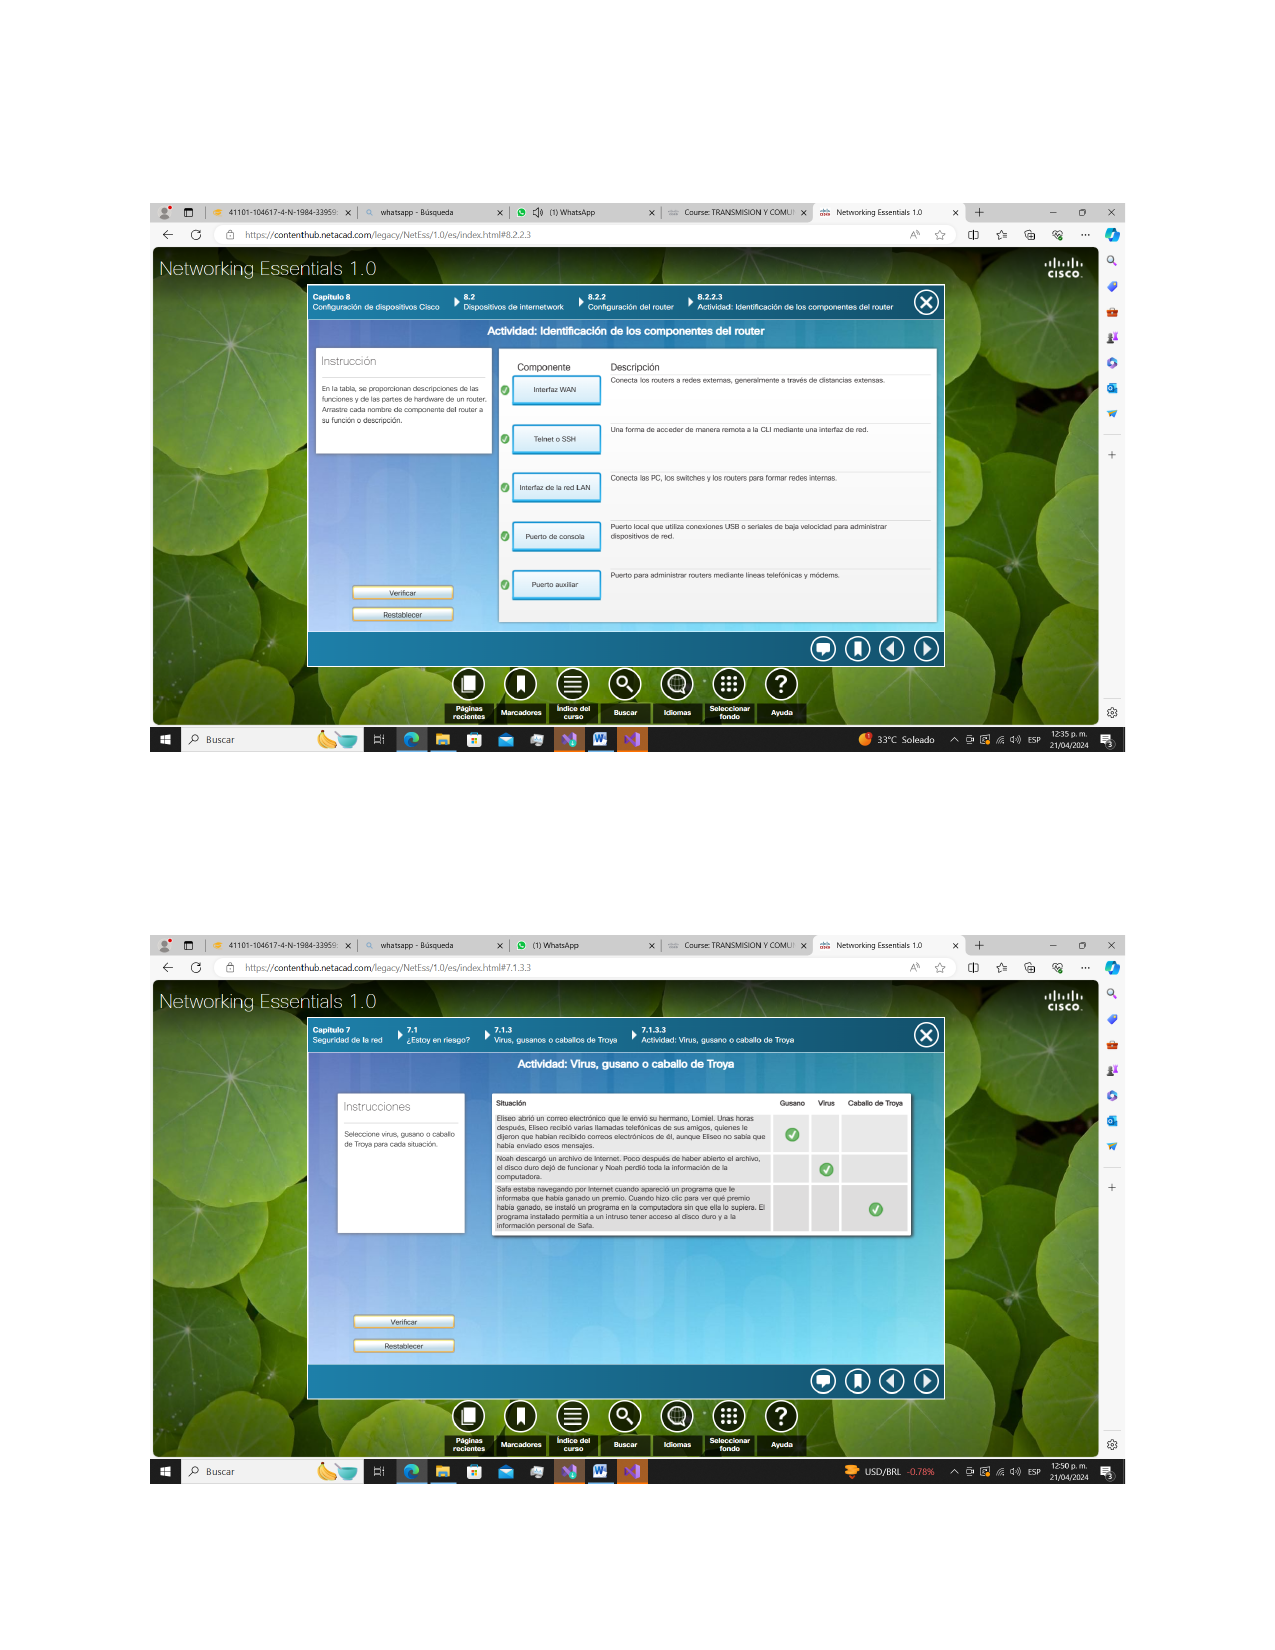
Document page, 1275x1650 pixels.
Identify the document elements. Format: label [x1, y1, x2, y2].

picture [150, 935, 1125, 1484]
picture [150, 203, 1125, 752]
